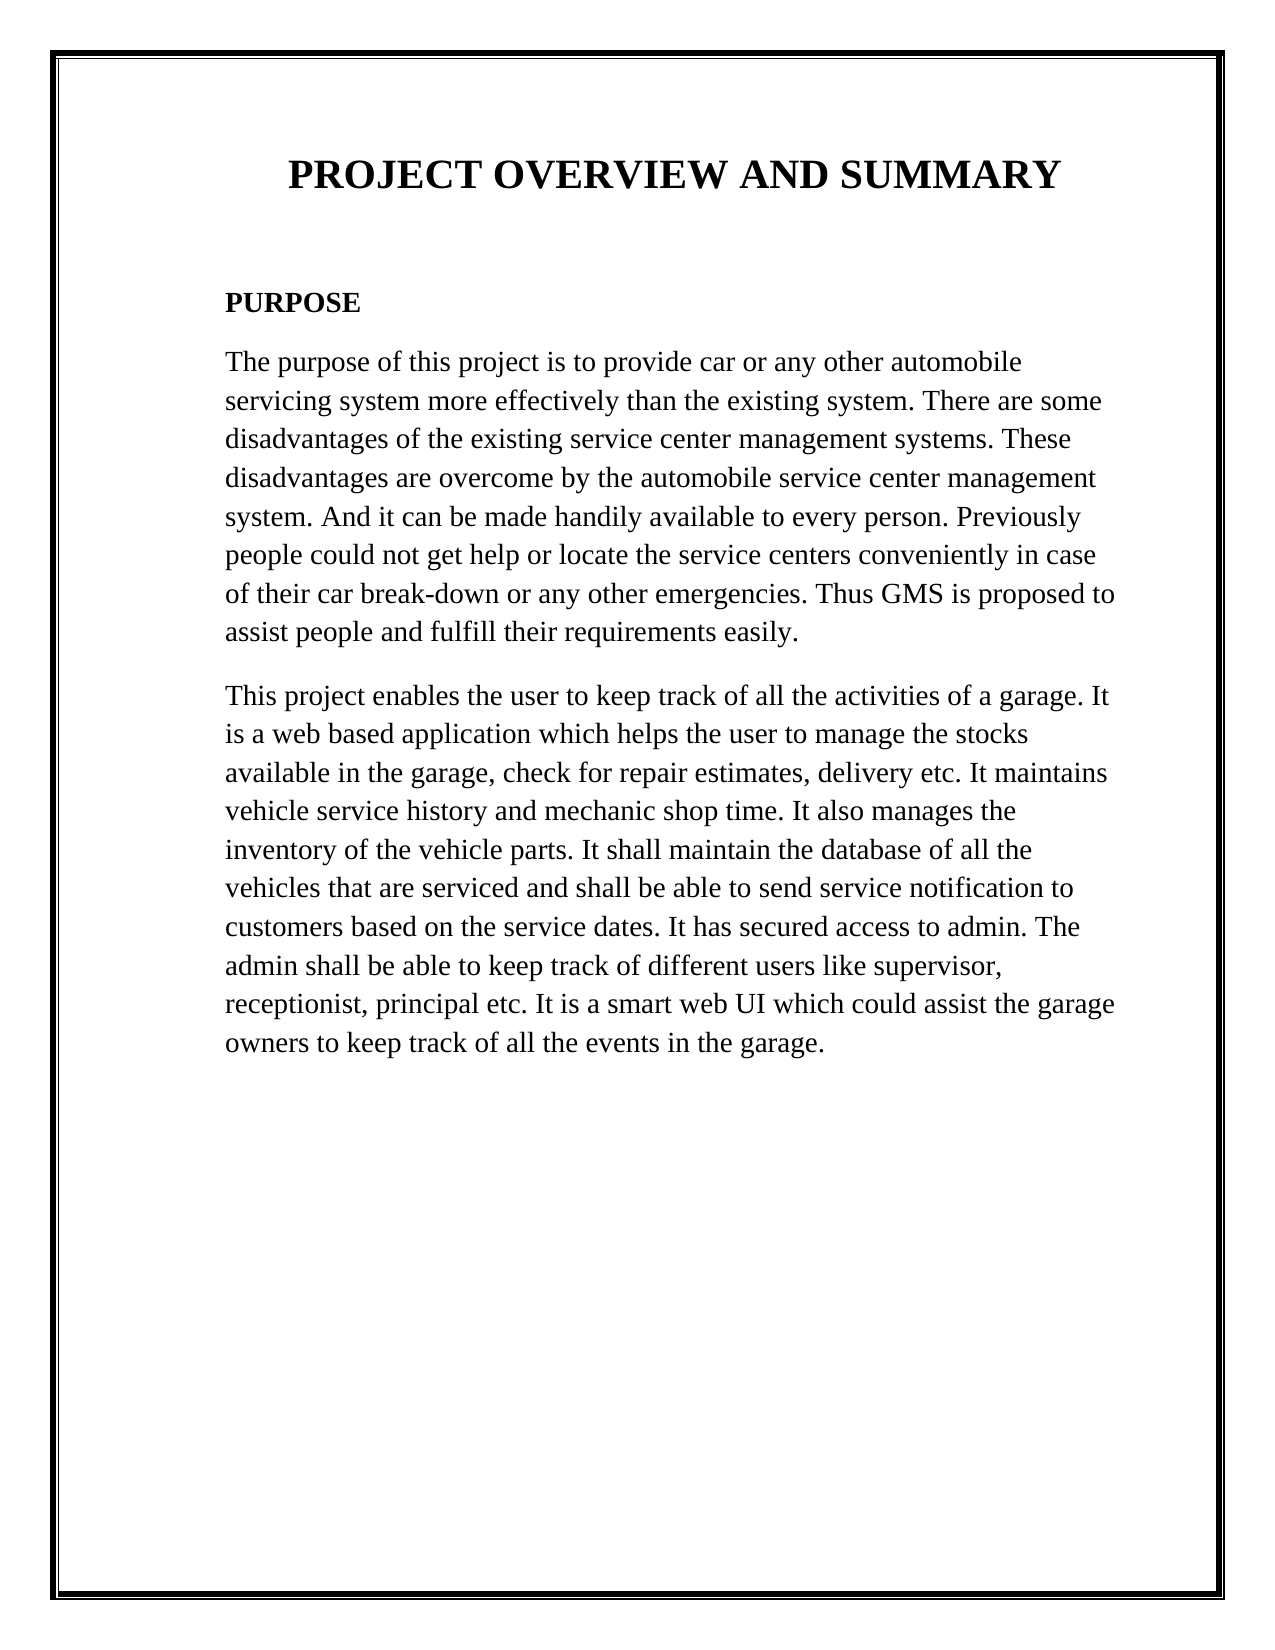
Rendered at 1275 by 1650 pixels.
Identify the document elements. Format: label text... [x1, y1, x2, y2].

text This project enables the user to keep track of all the activities of a garage. It is a web based application which helps the user to manage the stocks available in the garage, check for repair estimates, delivery etc. It maintains vehicle service history and mechanic shop time. It also manages the inventory of the vehicle parts. It shall maintain the database of all the vehicles that are serviced and shall be able to send service notification to customers based on the service dates. It has secured access to admin. The admin shall be able to keep track of different users like supervisor, receptionist, principal etc. It is a smart web UI which could assist the garage owners to keep track of all the events in the garage. [225, 678, 1125, 1058]
text The purpose of this project is to provide car or any other automobile servicing system more effectively than the existing system. There are some disadvantages of the existing service center management systems. These disadvantages are overcome by the automobile service center management system. And it can be made handily available to every person. Previously people could not get help or locate the service centers conveniently in case of their car break-down or any other emergencies. Thus GMS is proposed to assist people and fulfill their requirements easily. [225, 344, 1125, 648]
text PROJECT OVERVIEW AND SUMMARY [225, 150, 1125, 198]
text PURPOSE [225, 285, 1125, 319]
